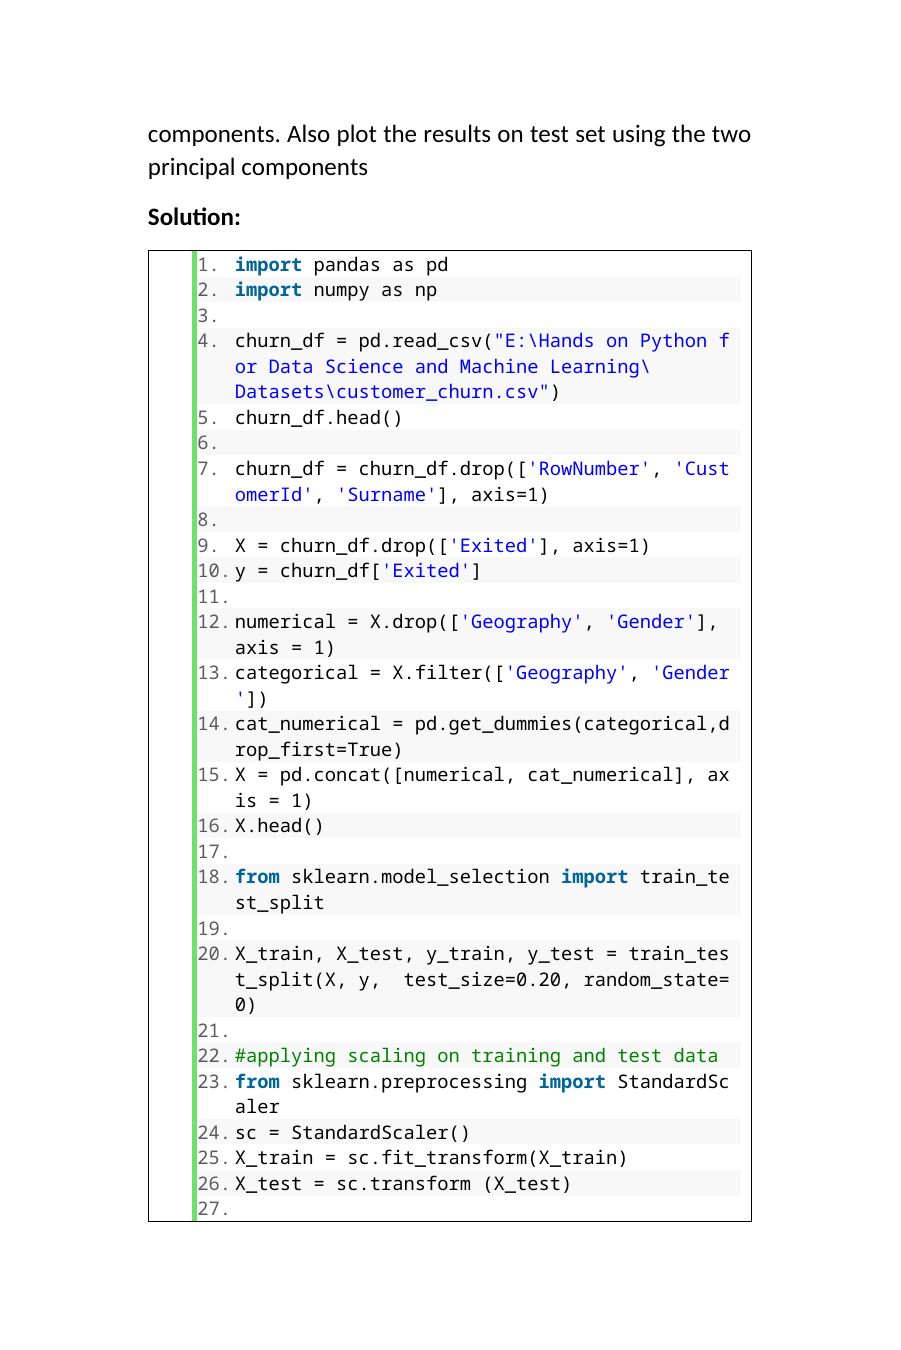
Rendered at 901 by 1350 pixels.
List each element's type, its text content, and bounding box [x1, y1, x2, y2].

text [148, 118, 752, 182]
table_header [149, 251, 192, 1221]
text Solution: [148, 201, 752, 231]
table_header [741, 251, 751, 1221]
